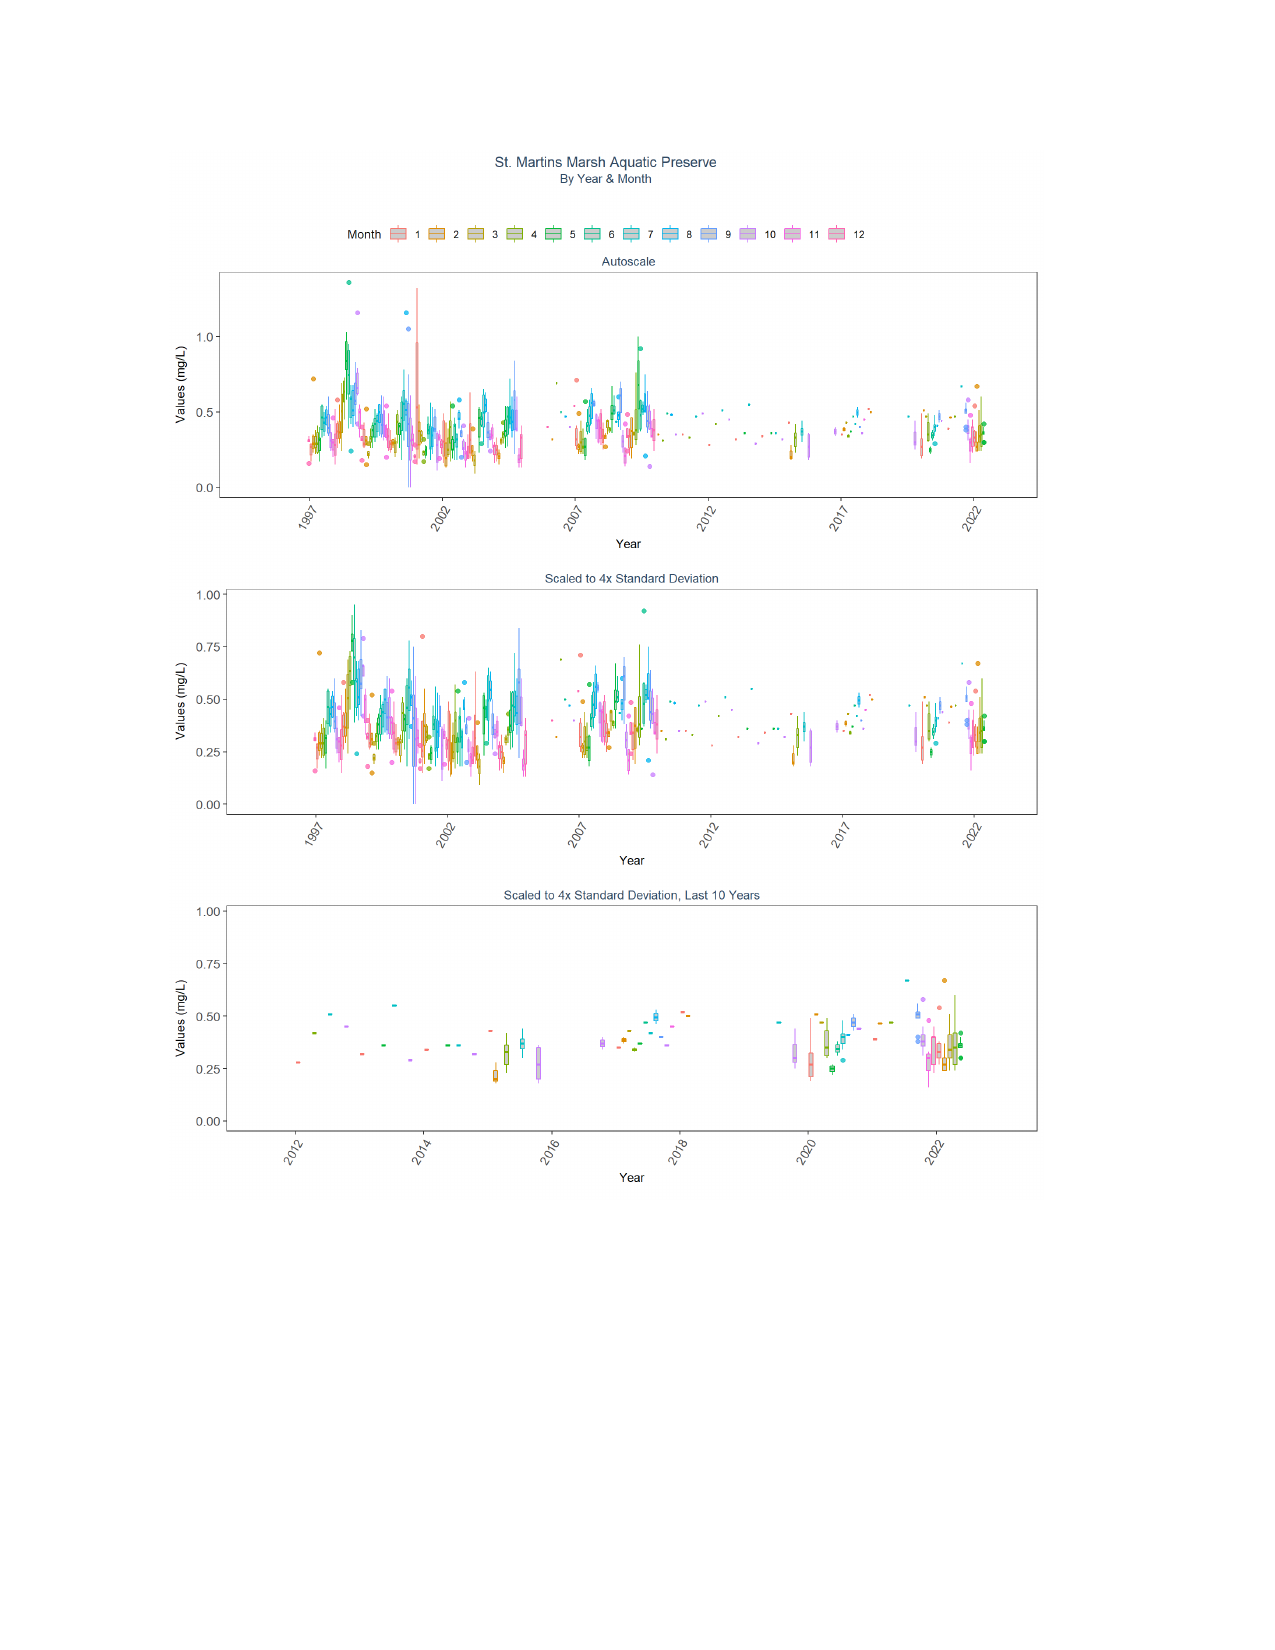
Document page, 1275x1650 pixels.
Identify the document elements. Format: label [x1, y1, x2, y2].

picture [168, 150, 1044, 1200]
